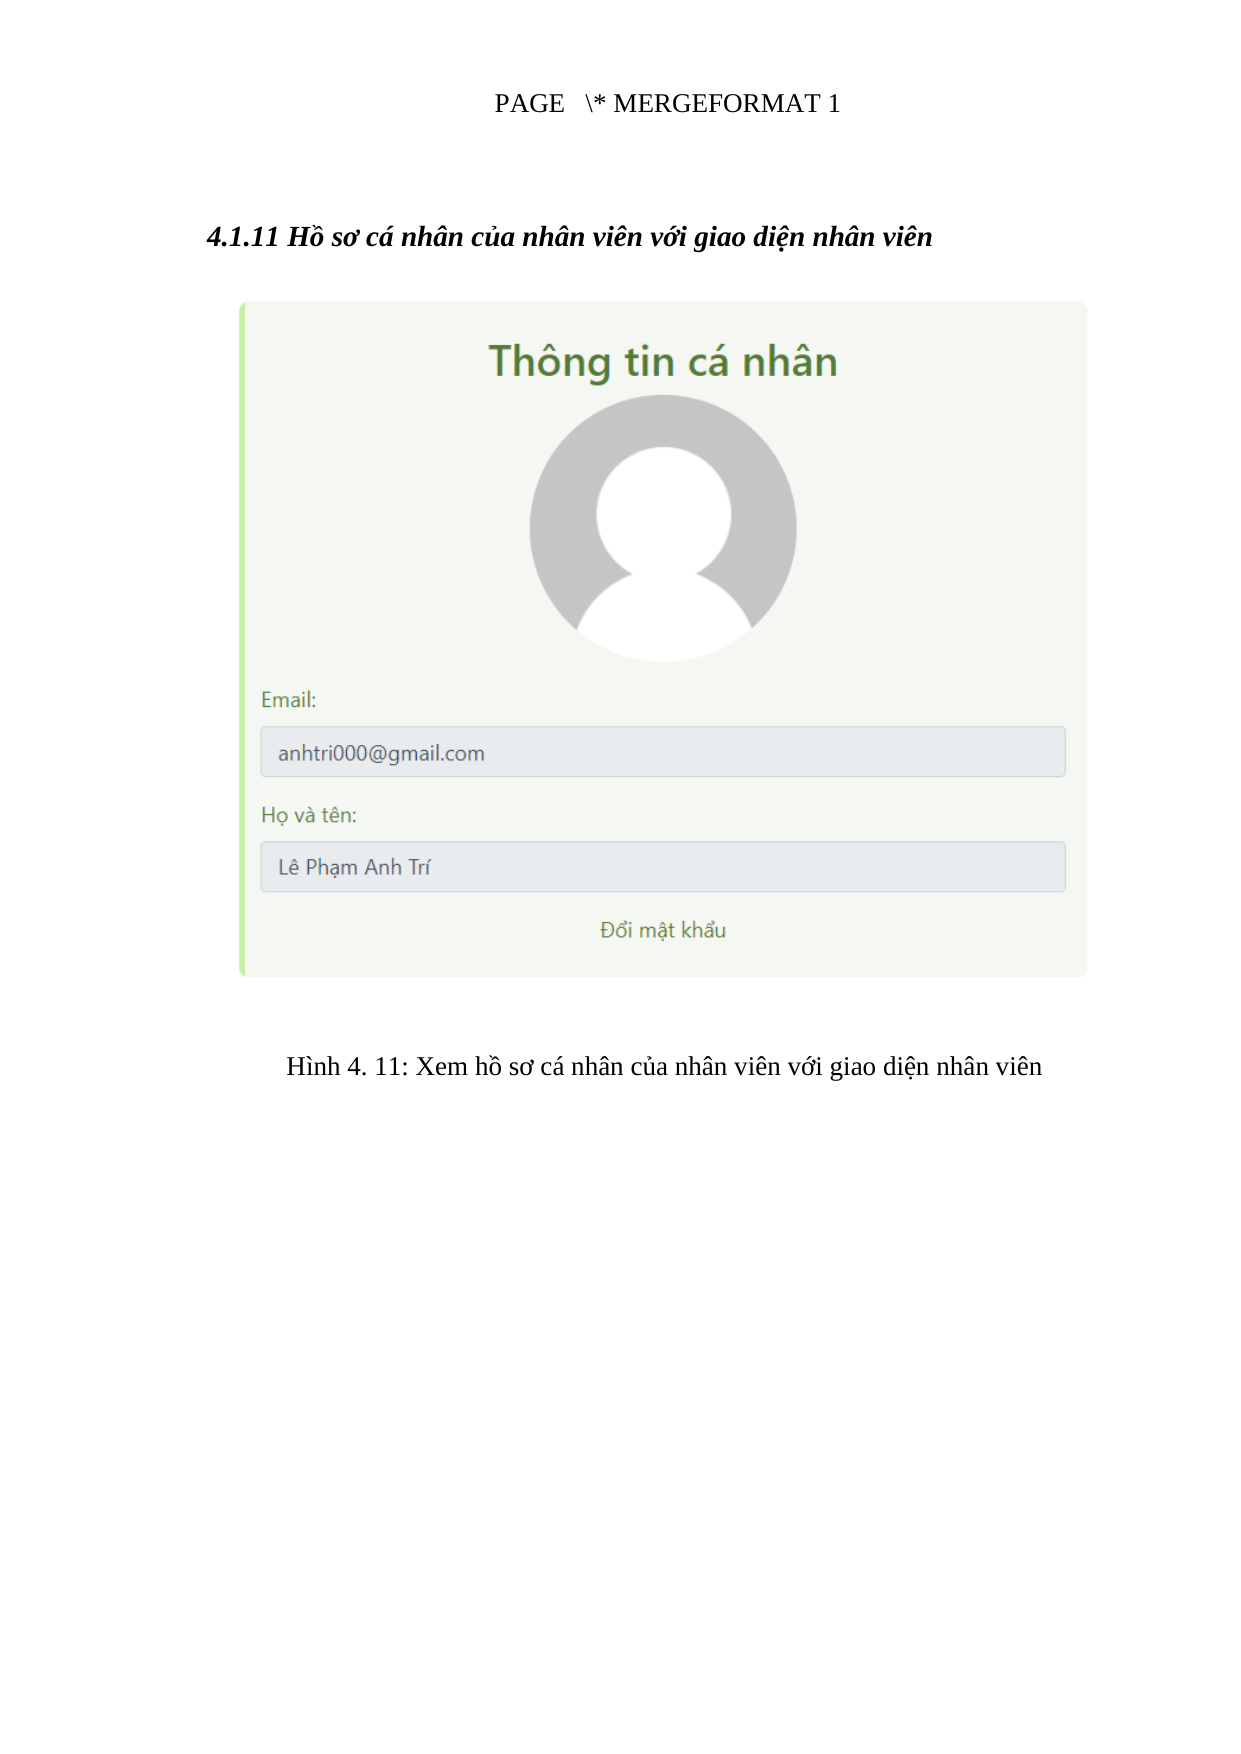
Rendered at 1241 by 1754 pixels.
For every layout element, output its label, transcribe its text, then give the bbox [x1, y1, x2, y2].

text 4.1.11 Hồ sơ cá nhân của nhân viên với giao diện nhân viên [207, 219, 1122, 253]
text Hình 4. 11: Xem hồ sơ cá nhân của nhân viên với giao diện nhân viên [207, 1050, 1122, 1081]
picture [206, 282, 1123, 1023]
